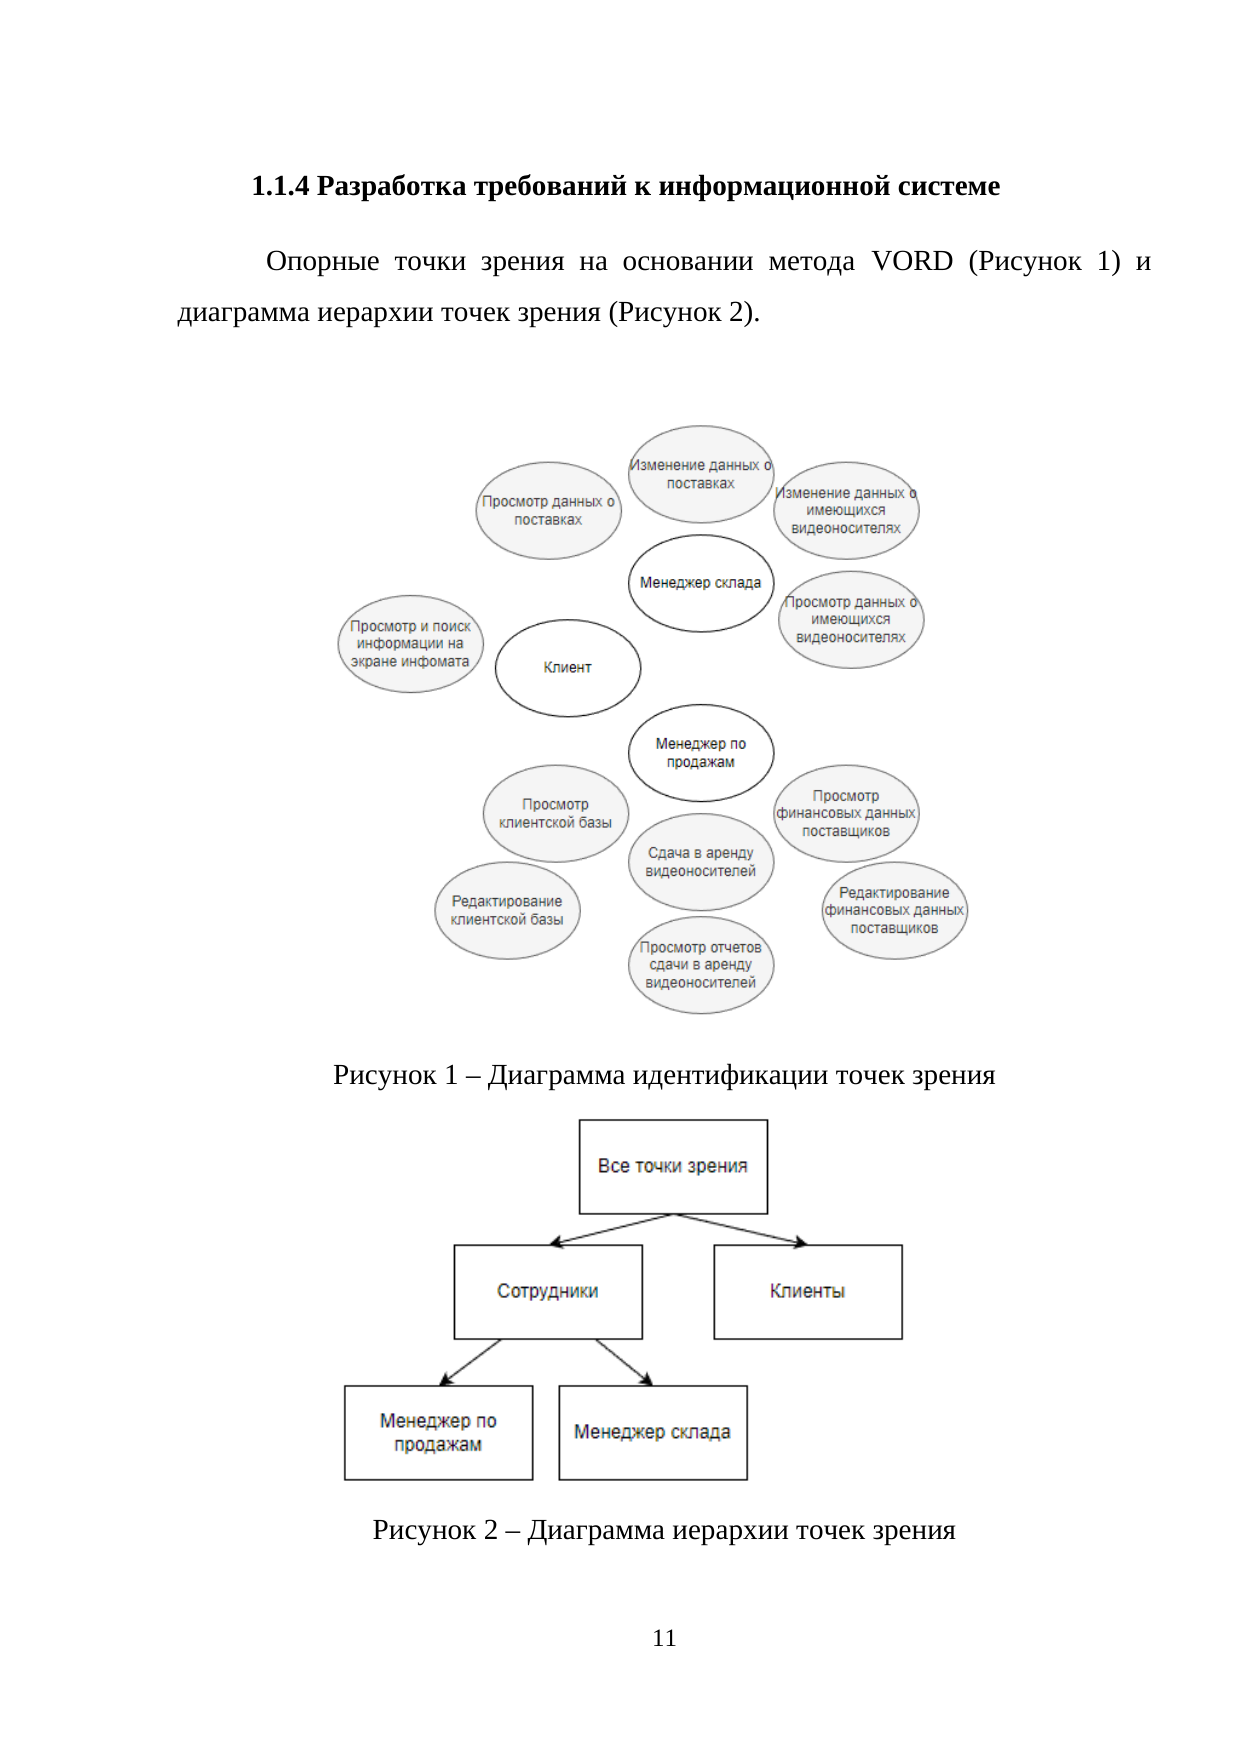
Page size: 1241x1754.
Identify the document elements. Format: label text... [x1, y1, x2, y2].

picture [335, 1107, 994, 1495]
text Опорные точки зрения на основании метода VORD (Рисунок 1) и диаграмма иерархии точек зрения (Рисунок 2). [177, 243, 1152, 327]
subtitle Разработка требований к информационной системе [177, 168, 1152, 202]
picture [282, 344, 1047, 1041]
